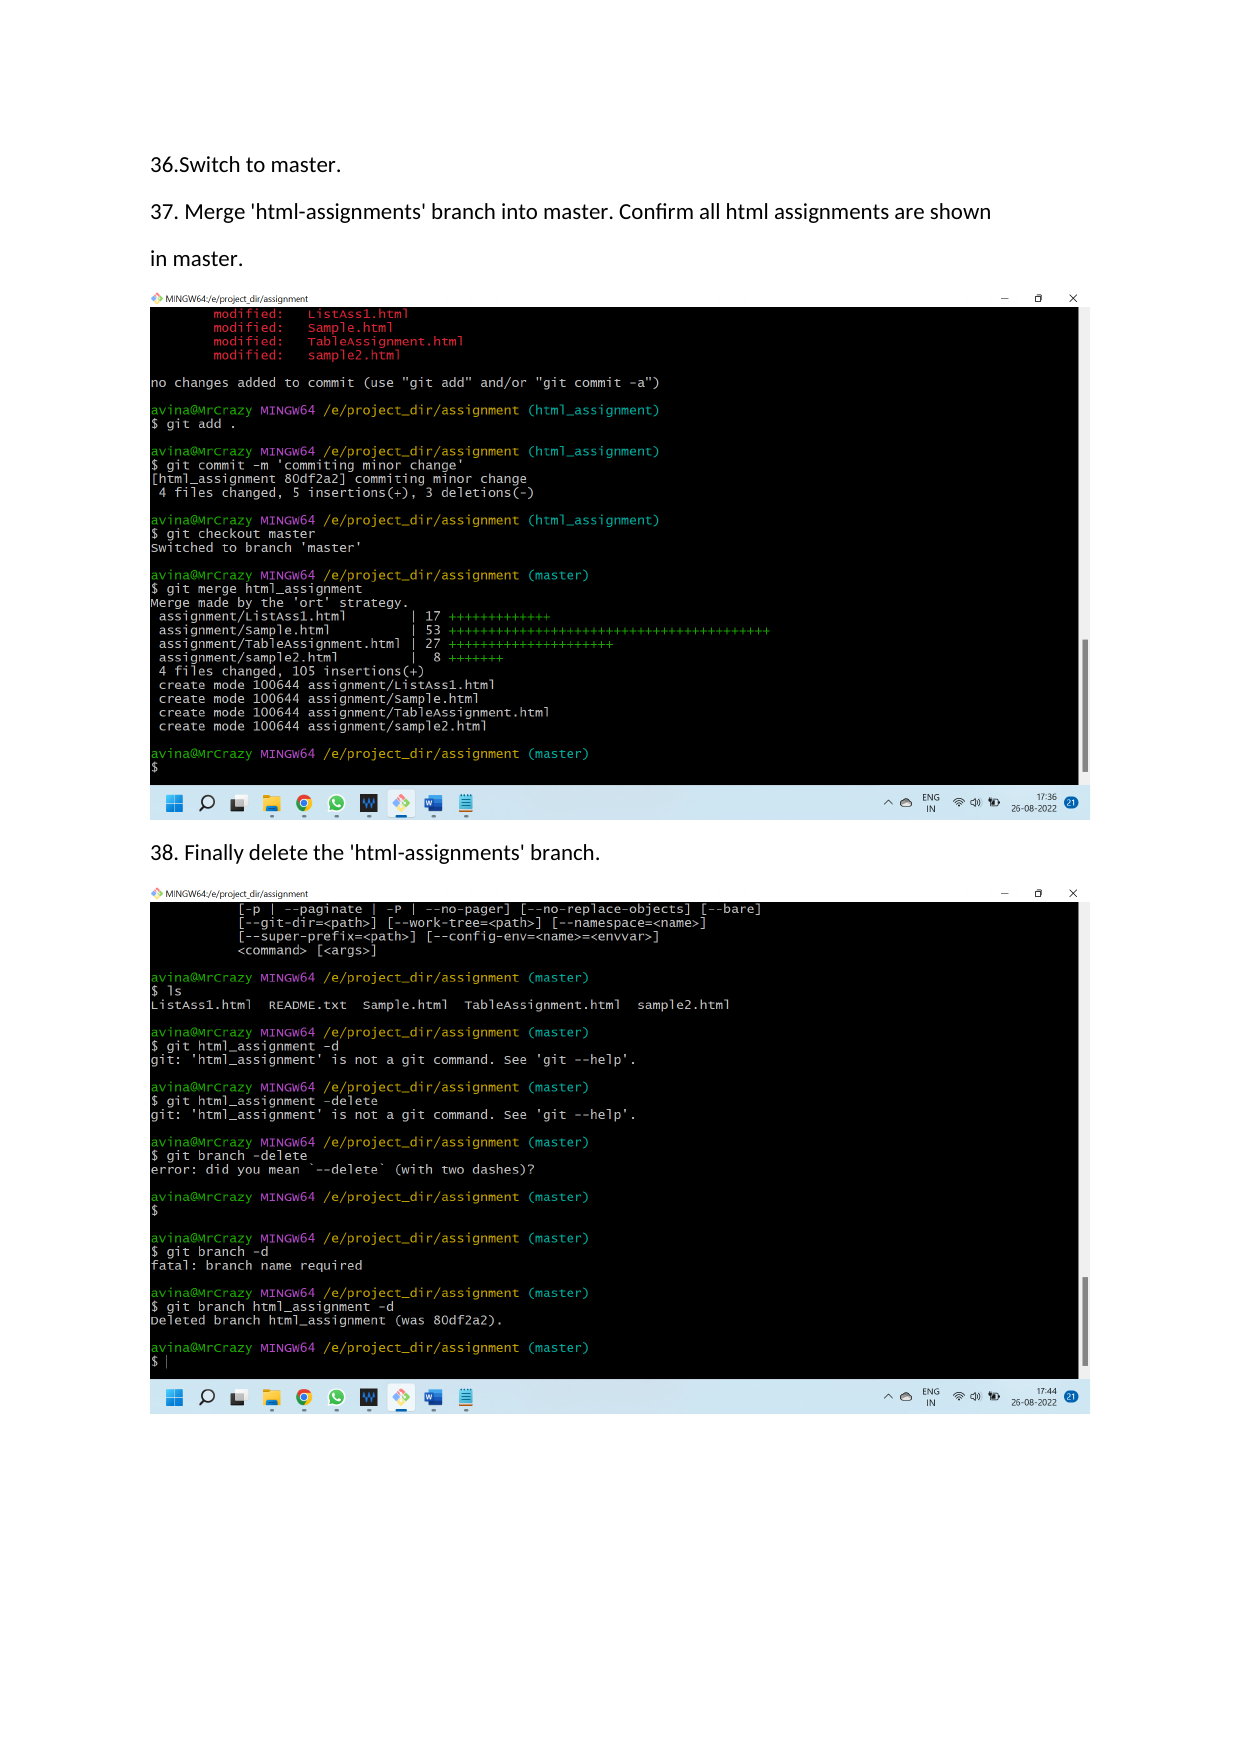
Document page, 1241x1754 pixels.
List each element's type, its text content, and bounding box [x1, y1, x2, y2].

text 38. Finally delete the 'html-assignments' branch. [150, 838, 1090, 866]
picture [150, 290, 1091, 820]
text in master. [150, 244, 1090, 272]
text 37. Merge 'html-assignments' branch into master. Confirm all html assignments are shown [150, 197, 1090, 225]
text 36.Switch to master. [150, 150, 1090, 178]
picture [150, 885, 1091, 1414]
